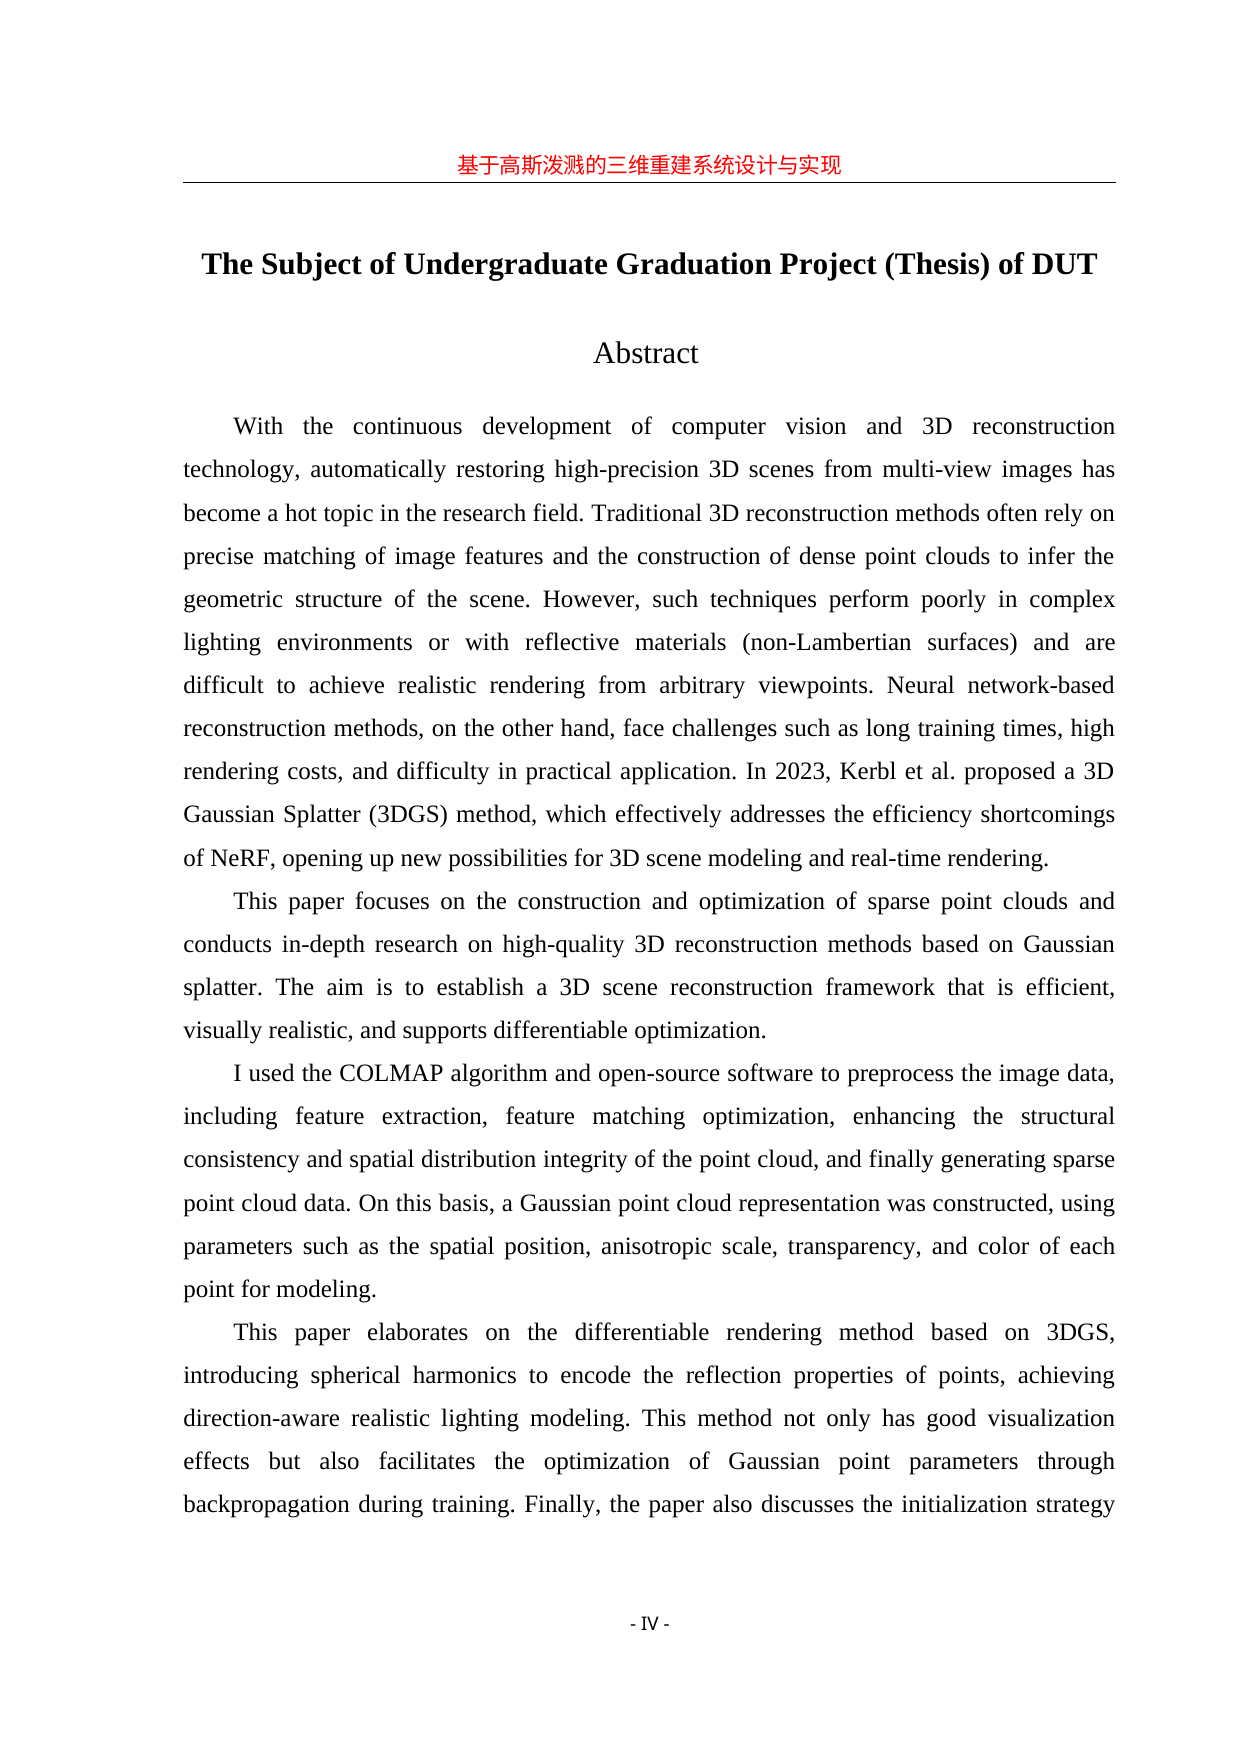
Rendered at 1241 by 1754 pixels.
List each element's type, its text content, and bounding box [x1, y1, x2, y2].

text With the continuous development of computer vision and 3D reconstruction technology, automatically restoring high-precision 3D scenes from multi-view images has become a hot topic in the research field. Traditional 3D reconstruction methods often rely on precise matching of image features and the construction of dense point clouds to infer the geometric structure of the scene. However, such techniques perform poorly in complex lighting environments or with reflective materials (non-Lambertian surfaces) and are difficult to achieve realistic rendering from arbitrary viewpoints. Neural network-based reconstruction methods, on the other hand, face challenges such as long training times, high rendering costs, and difficulty in practical application. In 2023, Kerbl et al. proposed a 3D Gaussian Splatter (3DGS) method, which effectively addresses the efficiency shortcomings of NeRF, opening up new possibilities for 3D scene modeling and real-time rendering. [183, 411, 1116, 871]
text I used the COLMAP algorithm and open-source software to preprocess the image data, including feature extraction, feature matching optimization, enhancing the structural consistency and spatial distribution integrity of the point cloud, and finally generating sparse point cloud data. On this basis, a Gaussian point cloud representation was constructed, using parameters such as the spatial position, anisotropic scale, transparency, and color of each point for modeling. [183, 1058, 1116, 1303]
text The Subject of Undergraduate Graduation Project (Thesis) of DUT [183, 246, 1116, 281]
subtitle Abstract [183, 335, 1116, 371]
text This paper focuses on the construction and optimization of sparse point clouds and conducts in-depth research on high-quality 3D reconstruction methods based on Gaussian splatter. The aim is to establish a 3D scene reconstruction framework that is efficient, visually realistic, and supports differentiable optimization. [183, 886, 1116, 1044]
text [183, 1317, 1116, 1518]
